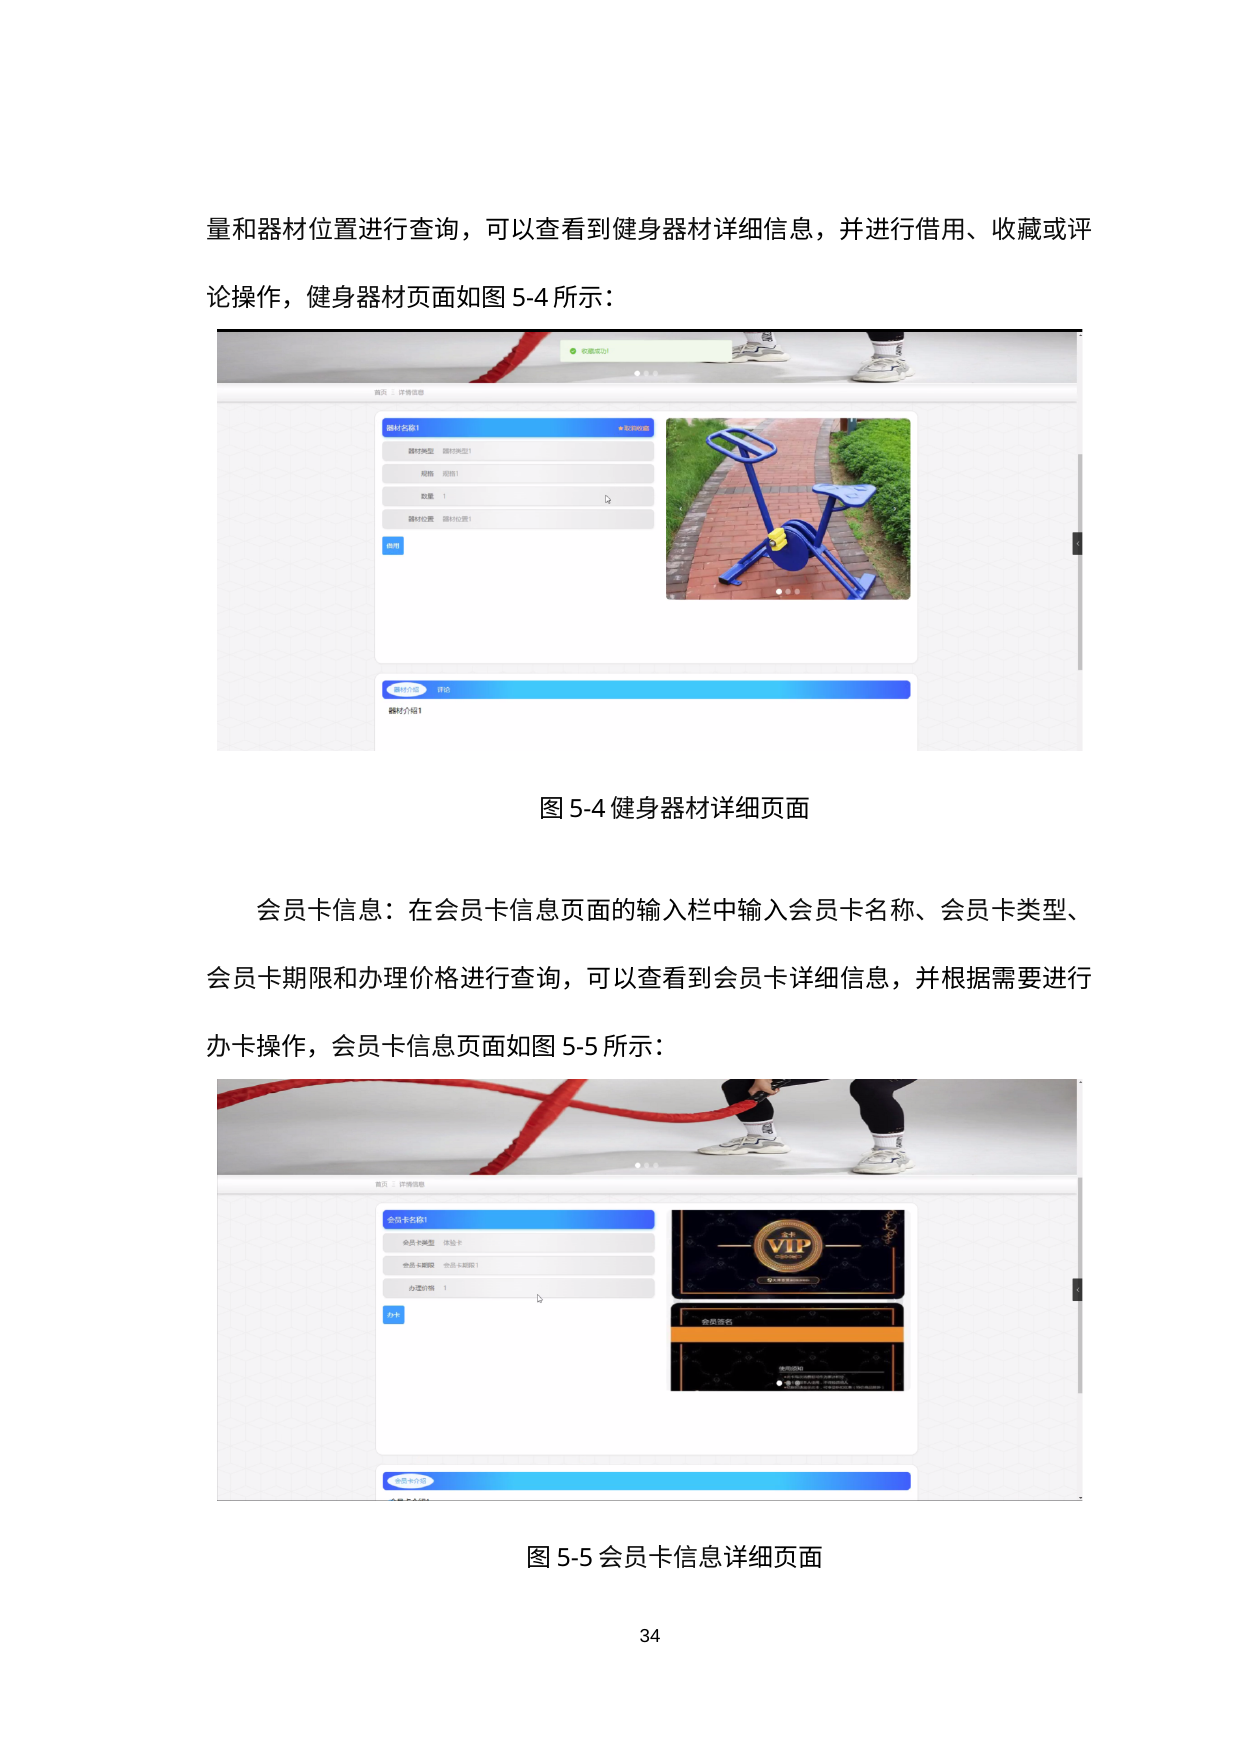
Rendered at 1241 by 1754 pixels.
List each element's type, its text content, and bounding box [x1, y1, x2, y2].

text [207, 193, 1093, 330]
picture [217, 1079, 1083, 1501]
text 图5-5会员卡信息详细页面 [207, 1522, 1093, 1590]
text 图5-4健身器材详细页面 [207, 772, 1093, 841]
text 会员卡信息：在会员卡信息页面的输入栏中输入会员卡名称、会员卡类型、会员卡期限和办理价格进行查询，可以查看到会员卡详细信息，并根据需要进行办卡操作，会员卡信息页面如图5-5所示： [207, 875, 1093, 1079]
picture [217, 329, 1083, 751]
